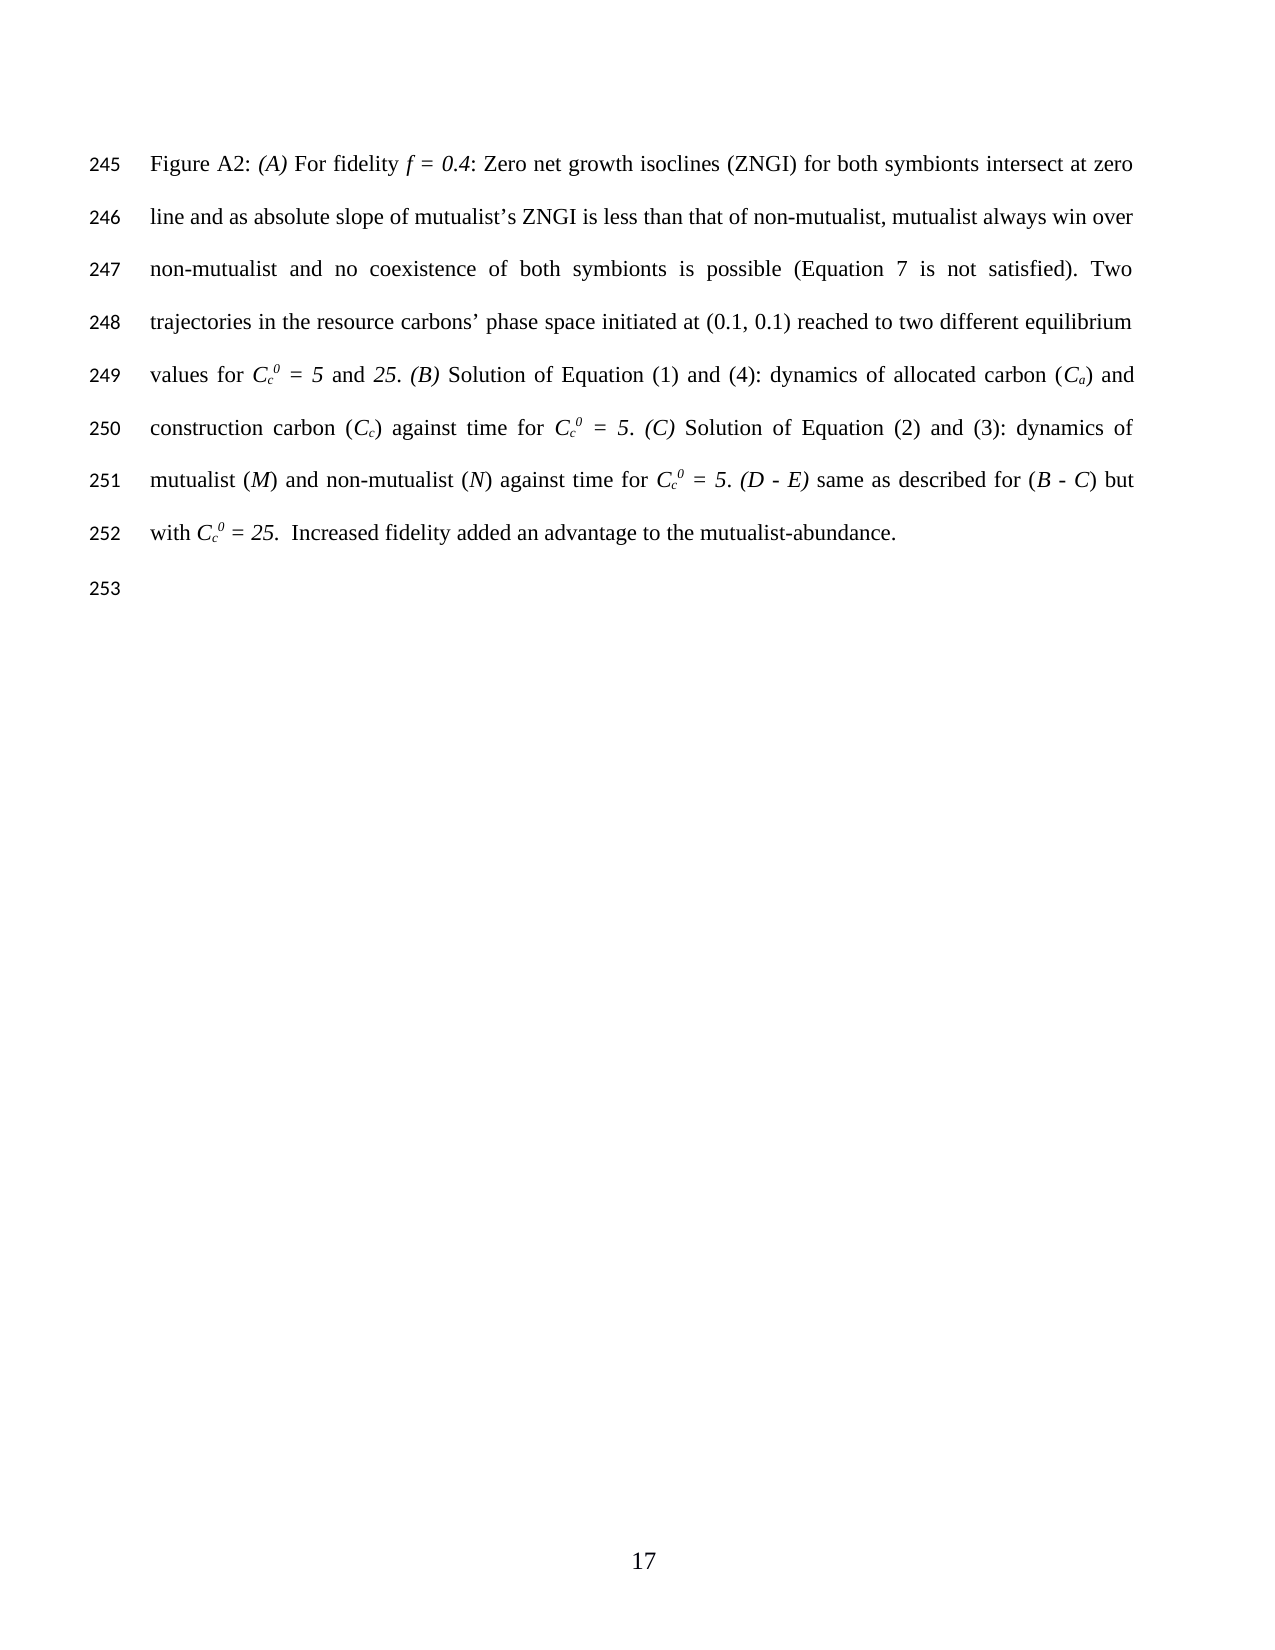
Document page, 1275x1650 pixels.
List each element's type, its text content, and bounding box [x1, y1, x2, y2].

text Figure A2: (A) For fidelity f = 0.4: Zero net growth isoclines (ZNGI) for both symbionts intersect at zero line and as absolute slope of mutualist’s ZNGI is less than that of non-mutualist, mutualist always win over non-mutualist and no coexistence of both symbionts is possible (Equation 7 is not satisfied). Two trajectories in the resource carbons’ phase space initiated at (0.1, 0.1) reached to two different equilibrium values for Cc0 = 5 and 25. (B) Solution of Equation (1) and (4): dynamics of allocated carbon (Ca) and construction carbon (Cc) against time for Cc0 = 5. (C) Solution of Equation (2) and (3): dynamics of mutualist (M) and non-mutualist (N) against time for Cc0 = 5. (D - E) same as described for (B - C) but with Cc0 = 25. Increased fidelity added an advantage to the mutualist-abundance. [150, 150, 1134, 545]
